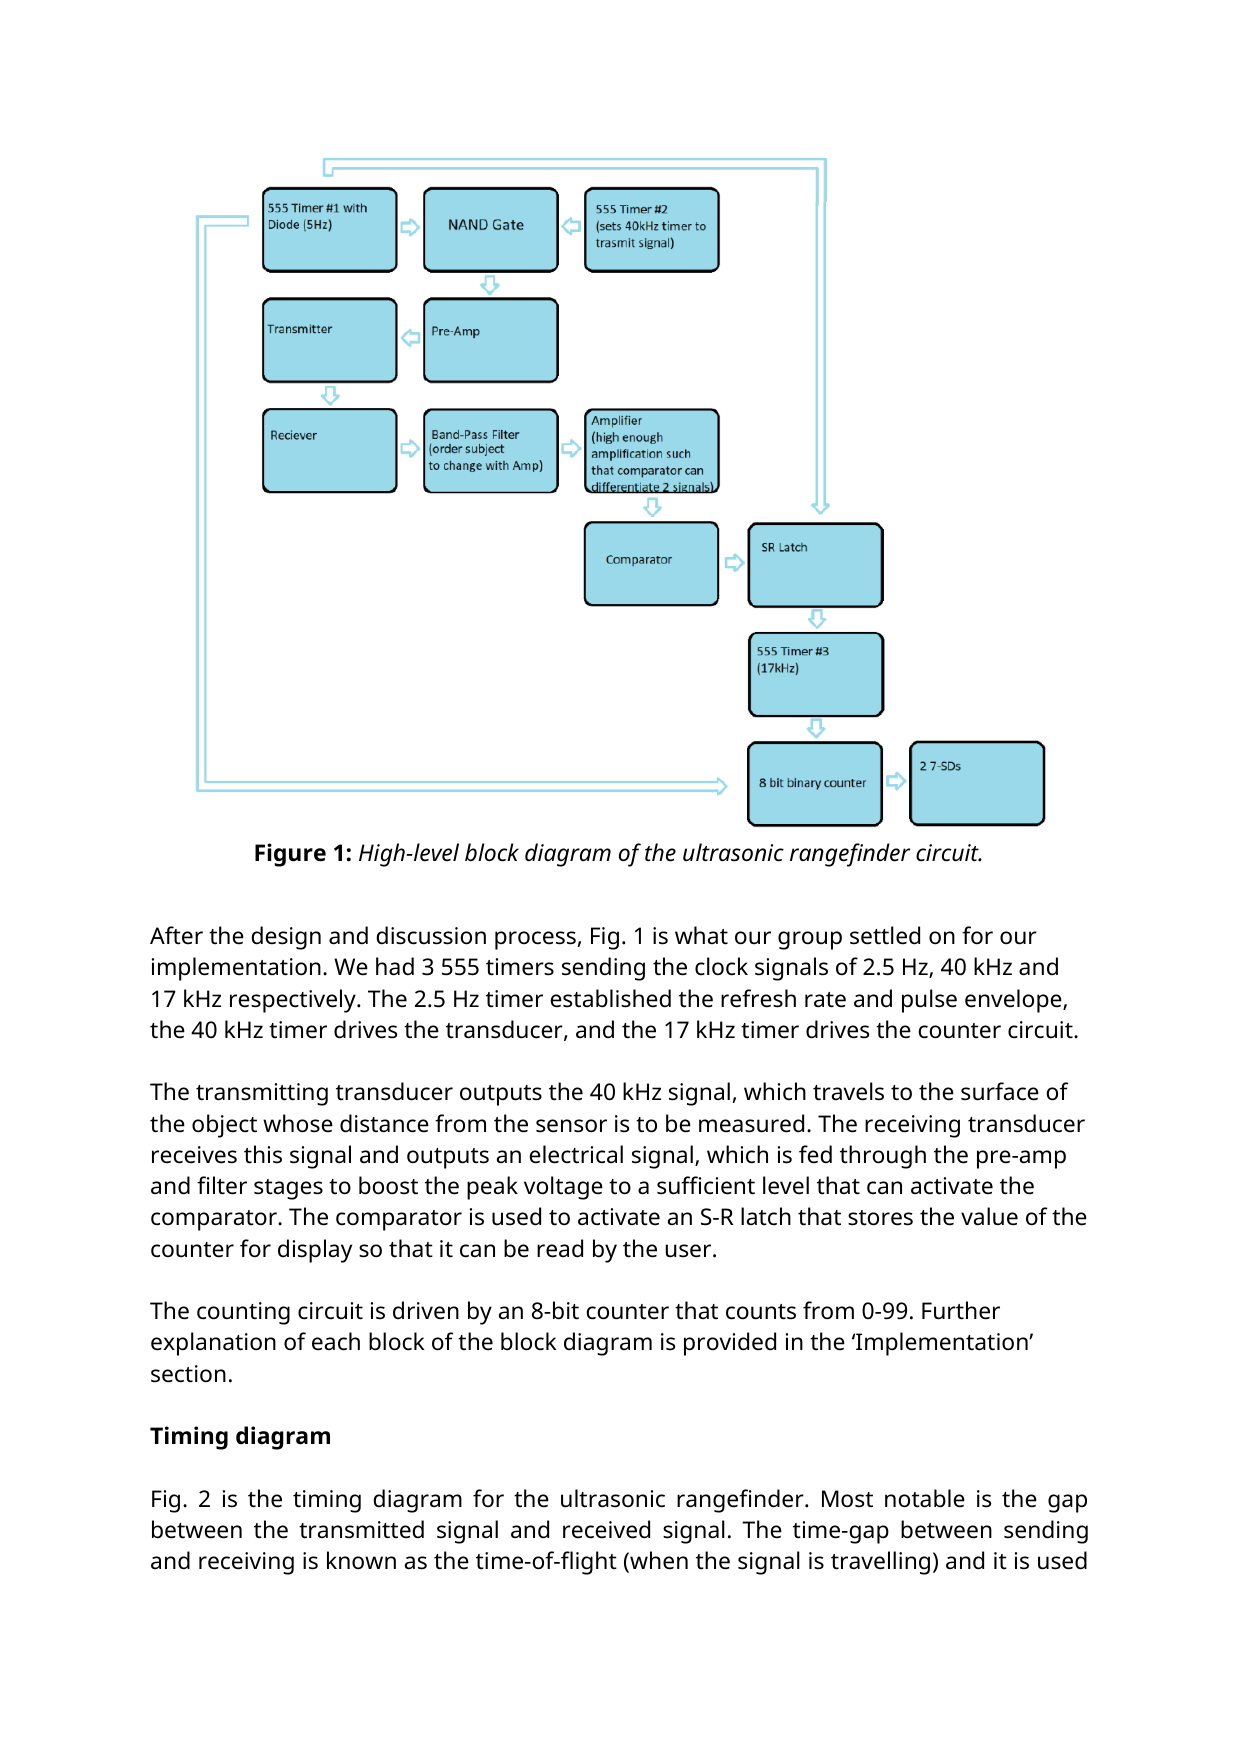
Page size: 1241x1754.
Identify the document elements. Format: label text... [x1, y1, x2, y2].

text Figure 1: High-level block diagram of the ultrasonic rangefinder circuit. [150, 837, 1090, 868]
text The transmitting transducer outputs the 40 kHz signal, which travels to the surface of the object whose distance from the sensor is to be measured. The receiving transducer receives this signal and outputs an electrical signal, which is fed through the pre-amp and filter stages to boost the peak voltage to a sufficient level that can activate the comparator. The comparator is used to activate an S-R latch that stores the value of the counter for display so that it can be read by the user. [150, 1076, 1090, 1264]
text After the design and discussion process, Fig. 1 is what our group settled on for our implementation. We had 3 555 timers sending the clock signals of 2.5 Hz, 40 kHz and 17 kHz respectively. The 2.5 Hz timer established the refresh rate and pulse envelope, the 40 kHz timer drives the transducer, and the 17 kHz timer drives the counter circuit. [150, 920, 1090, 1045]
text The counting circuit is driven by an 8-bit counter that counts from 0-99. Further explanation of each block of the block diagram is provided in the ‘Implementation’ section. [150, 1295, 1090, 1389]
picture [172, 150, 1068, 837]
text Timing diagram [150, 1420, 1090, 1451]
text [150, 1482, 1090, 1576]
